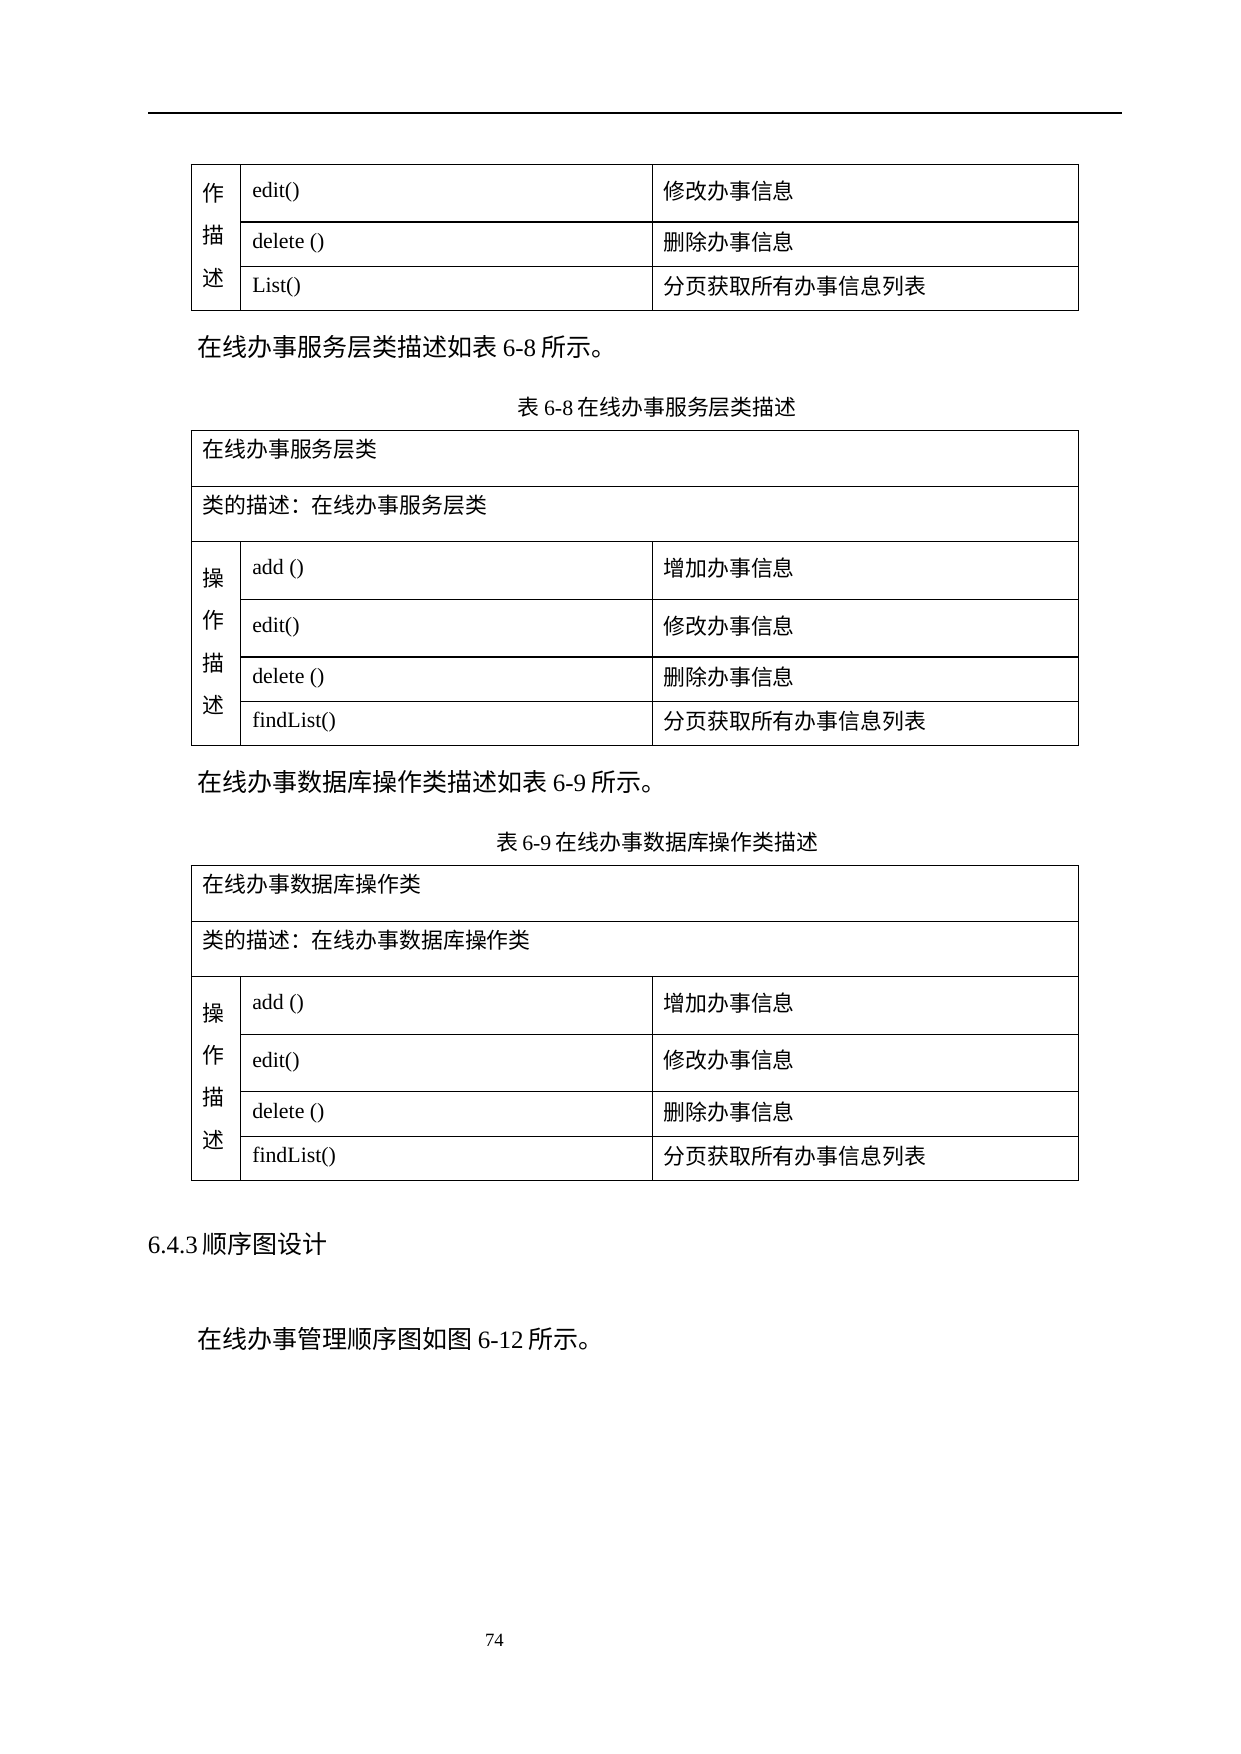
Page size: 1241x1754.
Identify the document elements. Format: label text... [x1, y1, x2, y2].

table_cell add () [241, 542, 652, 599]
table_cell 类的描述：在线办事服务层类 [192, 487, 1078, 541]
table_cell edit() [241, 165, 652, 221]
table_cell 分页获取所有办事信息列表 [653, 1137, 1078, 1180]
table_cell 删除办事信息 [653, 1092, 1078, 1136]
table_cell delete () [241, 1092, 652, 1136]
table_cell List() [241, 267, 652, 310]
table_cell edit() [241, 1035, 652, 1091]
table_cell 修改办事信息 [653, 600, 1078, 656]
table_cell findList() [241, 1137, 652, 1180]
subtitle 6.4.3顺序图设计 [148, 1208, 1122, 1276]
table_cell 操作描述 [192, 165, 240, 310]
table_cell 分页获取所有办事信息列表 [653, 267, 1078, 310]
table_cell 修改办事信息 [653, 1035, 1078, 1091]
table_cell add () [241, 977, 652, 1034]
table_cell delete () [241, 658, 652, 701]
table_cell findList() [241, 702, 652, 745]
table_cell 增加办事信息 [653, 542, 1078, 599]
table_cell 删除办事信息 [653, 223, 1078, 266]
table_cell 分页获取所有办事信息列表 [653, 702, 1078, 745]
table_cell delete () [241, 223, 652, 266]
table_cell 操作描述 [192, 977, 240, 1180]
table_cell 删除办事信息 [653, 658, 1078, 701]
table_cell 修改办事信息 [653, 165, 1078, 221]
table_header 在线办事服务层类 [192, 431, 1078, 486]
text 在线办事数据库操作类描述如表6-9所示。 [148, 746, 1122, 814]
table_cell edit() [241, 600, 652, 656]
text 在线办事管理顺序图如图6-12所示。 [148, 1303, 1122, 1371]
text 在线办事服务层类描述如表6-8所示。 [148, 311, 1122, 379]
text 表6-8在线办事服务层类描述 [148, 388, 1122, 422]
text 表6-9在线办事数据库操作类描述 [148, 823, 1122, 857]
table_header 在线办事数据库操作类 [192, 866, 1078, 921]
table_cell 增加办事信息 [653, 977, 1078, 1034]
table_cell 类的描述：在线办事数据库操作类 [192, 922, 1078, 976]
table_cell 操作描述 [192, 542, 240, 745]
